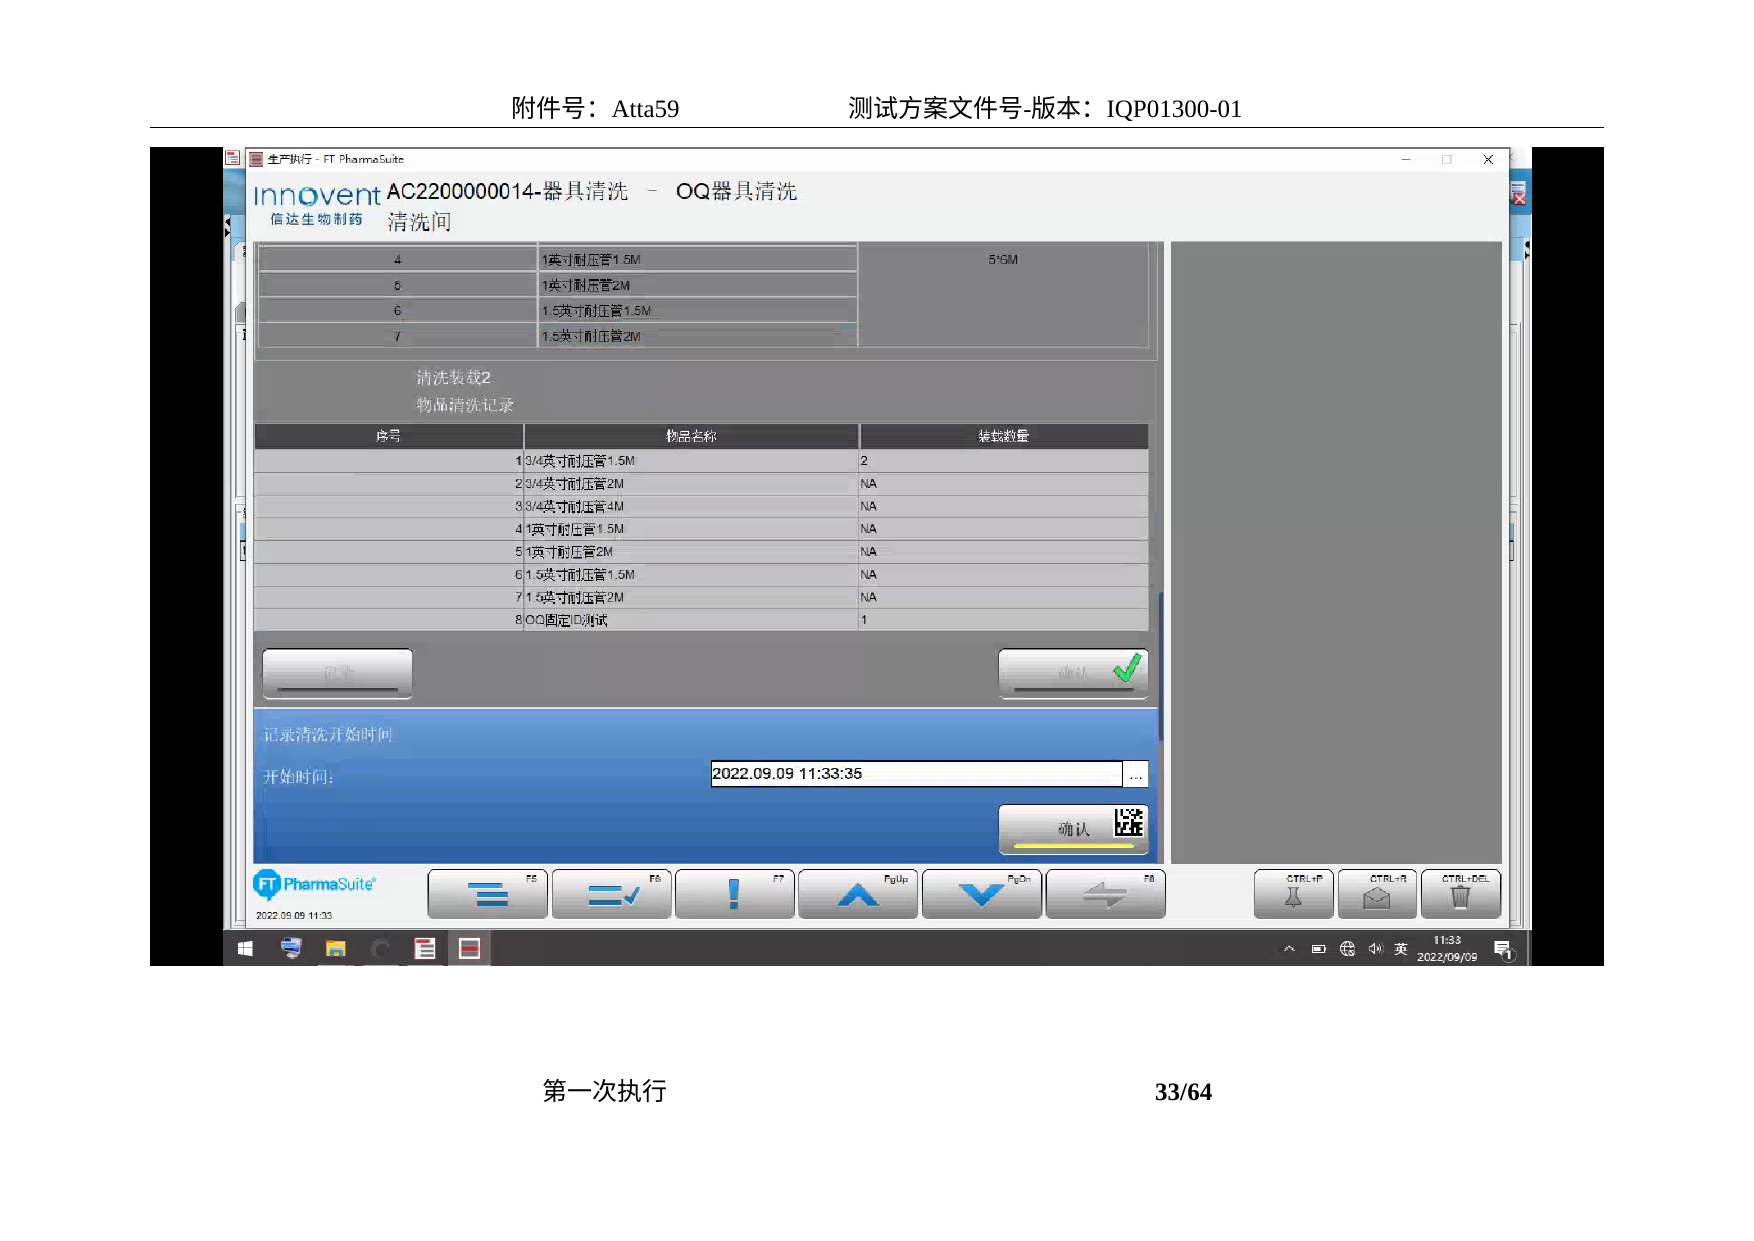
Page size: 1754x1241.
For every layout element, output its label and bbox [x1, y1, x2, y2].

picture [150, 147, 1604, 966]
